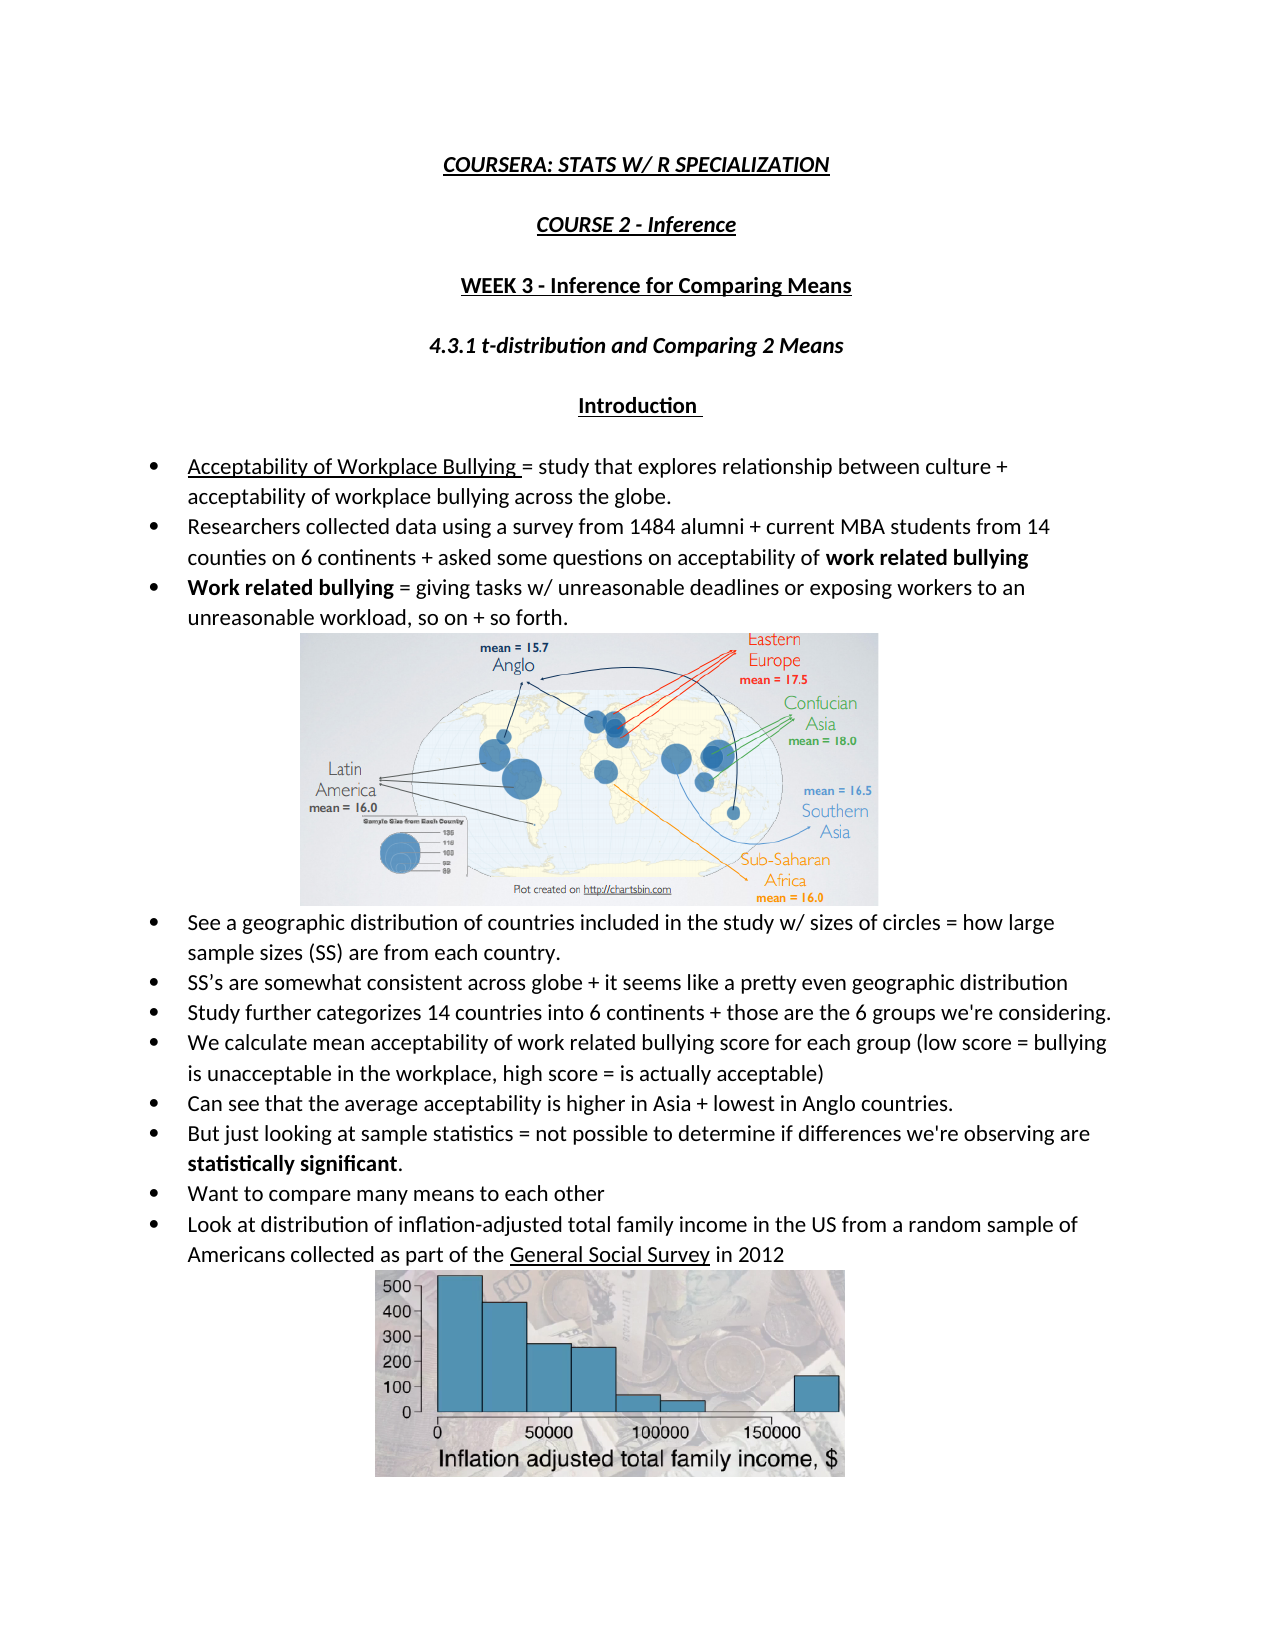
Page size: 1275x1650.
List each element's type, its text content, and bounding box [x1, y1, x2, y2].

list See a geographic distribution of countries included in the study w/ sizes of circles = how large sample sizes (SS) are from each country. [150, 908, 1125, 966]
picture [375, 1270, 845, 1477]
list Researchers collected data using a survey from 1484 alumni + current MBA students from 14 counties on 6 continents + asked some questions on acceptability of work related bullying [150, 512, 1125, 571]
list Acceptability of Workplace Bullying = study that explores relationship between culture + acceptability of workplace bullying across the globe. [150, 452, 1125, 510]
list Study further categorizes 14 countries into 6 continents + those are the 6 groups we're considering. [150, 998, 1125, 1026]
picture [300, 633, 879, 906]
list We calculate mean acceptability of work related bullying score for each group (low score = bullying is unacceptable in the workplace, high score = is actually acceptable) [150, 1028, 1125, 1087]
list 4.3.1 t-distribution and Comparing 2 Means [150, 331, 1125, 359]
list COURSERA: STATS W/ R SPECIALIZATION [150, 150, 1125, 178]
list WEEK 3 - Inference for Comparing Means [187, 271, 1125, 299]
list COURSE 2 - Inference [150, 210, 1125, 238]
list SS’s are somewhat consistent across globe + it seems like a pretty even geographic distribution [150, 968, 1125, 996]
list Work related bullying = giving tasks w/ unreasonable deadlines or exposing workers to an unreasonable workload, so on + so forth. [150, 573, 1125, 631]
list But just looking at sample statistics = not possible to determine if differences we're observing are statistically significant. [150, 1119, 1125, 1177]
list Look at distribution of inflation-adjusted total family income in the US from a random sample of Americans collected as part of the General Social Survey in 2012 [150, 1210, 1125, 1268]
list Introduction [150, 392, 1125, 420]
list Want to compare many means to each other [150, 1179, 1125, 1207]
list Can see that the average acceptability is higher in Asia + lowest in Anglo countries. [150, 1089, 1125, 1117]
